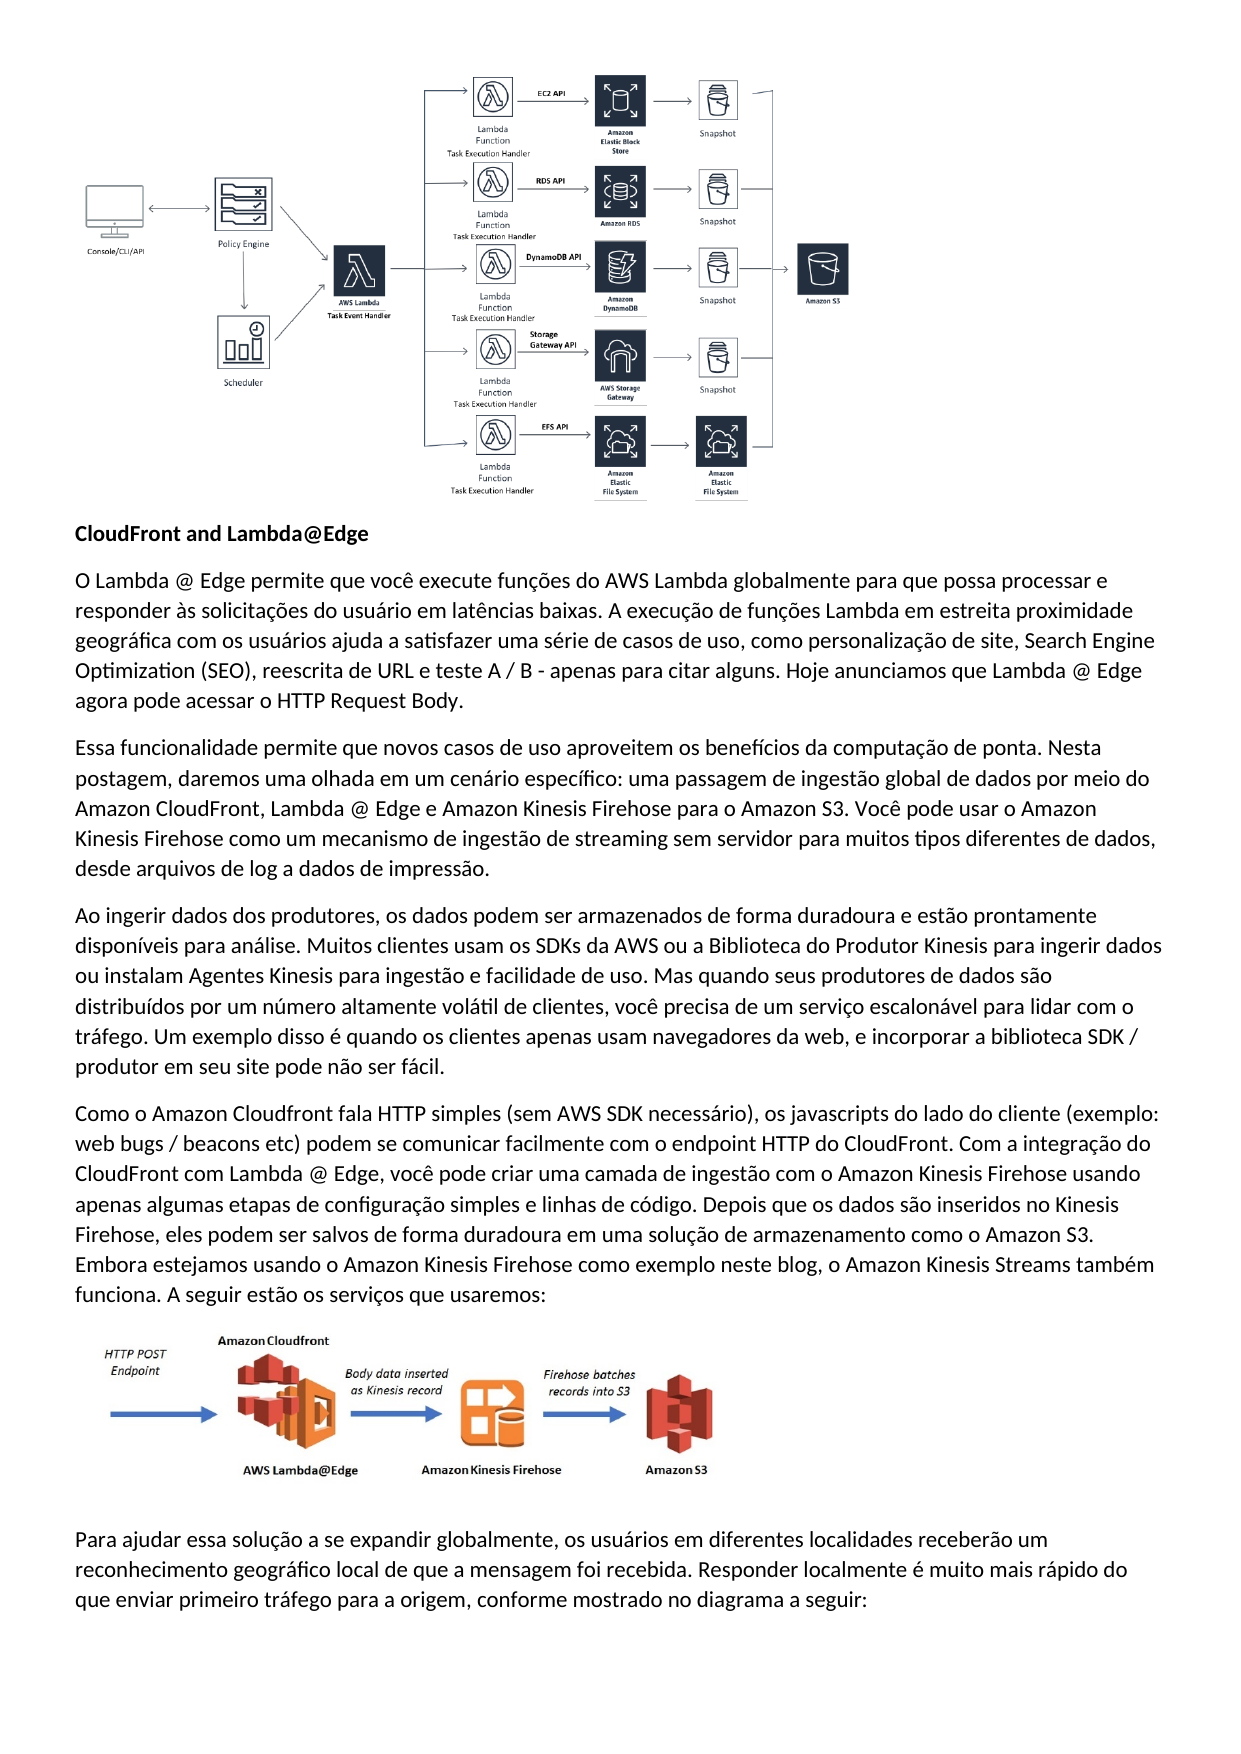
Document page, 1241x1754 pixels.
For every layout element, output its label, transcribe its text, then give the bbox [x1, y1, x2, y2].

text O Lambda @ Edge permite que você execute funções do AWS Lambda globalmente para que possa processar e responder às solicitações do usuário em latências baixas. A execução de funções Lambda em estreita proximidade geográfica com os usuários ajuda a satisfazer uma série de casos de uso, como personalização de site, Search Engine Optimization (SEO), reescrita de URL e teste A / B - apenas para citar alguns. Hoje anunciamos que Lambda @ Edge agora pode acessar o HTTP Request Body. [75, 566, 1165, 715]
text Para ajudar essa solução a se expandir globalmente, os usuários em diferentes localidades receberão um reconhecimento geográfico local de que a mensagem foi recebida. Responder localmente é muito mais rápido do que enviar primeiro tráfego para a origem, conforme mostrado no diagrama a seguir: [75, 1525, 1165, 1613]
text CloudFront and Lambda@Edge [75, 519, 1165, 547]
picture [75, 1327, 782, 1507]
text Ao ingerir dados dos produtores, os dados podem ser armazenados de forma duradoura e estão prontamente disponíveis para análise. Muitos clientes usam os SDKs da AWS ou a Biblioteca do Produtor Kinesis para ingerir dados ou instalam Agentes Kinesis para ingestão e facilidade de uso. Mas quando seus produtores de dados são distribuídos por um número altamente volátil de clientes, você precisa de um serviço escalonável para lidar com o tráfego. Um exemplo disso é quando os clientes apenas usam navegadores da web, e incorporar a biblioteca SDK / produtor em seu site pode não ser fácil. [75, 901, 1165, 1080]
picture [75, 75, 849, 501]
text Como o Amazon Cloudfront fala HTTP simples (sem AWS SDK necessário), os javascripts do lado do cliente (exemplo: web bugs / beacons etc) podem se comunicar facilmente com o endpoint HTTP do CloudFront. Com a integração do CloudFront com Lambda @ Edge, você pode criar uma camada de ingestão com o Amazon Kinesis Firehose usando apenas algumas etapas de configuração simples e linhas de código. Depois que os dados são inseridos no Kinesis Firehose, eles podem ser salvos de forma duradoura em uma solução de armazenamento como o Amazon S3. Embora estejamos usando o Amazon Kinesis Firehose como exemplo neste blog, o Amazon Kinesis Streams também funciona. A seguir estão os serviços que usaremos: [75, 1099, 1165, 1308]
text Essa funcionalidade permite que novos casos de uso aproveitem os benefícios da computação de ponta. Nesta postagem, daremos uma olhada em um cenário específico: uma passagem de ingestão global de dados por meio do Amazon CloudFront, Lambda @ Edge e Amazon Kinesis Firehose para o Amazon S3. Você pode usar o Amazon Kinesis Firehose como um mecanismo de ingestão de streaming sem servidor para muitos tipos diferentes de dados, desde arquivos de log a dados de impressão. [75, 733, 1165, 882]
